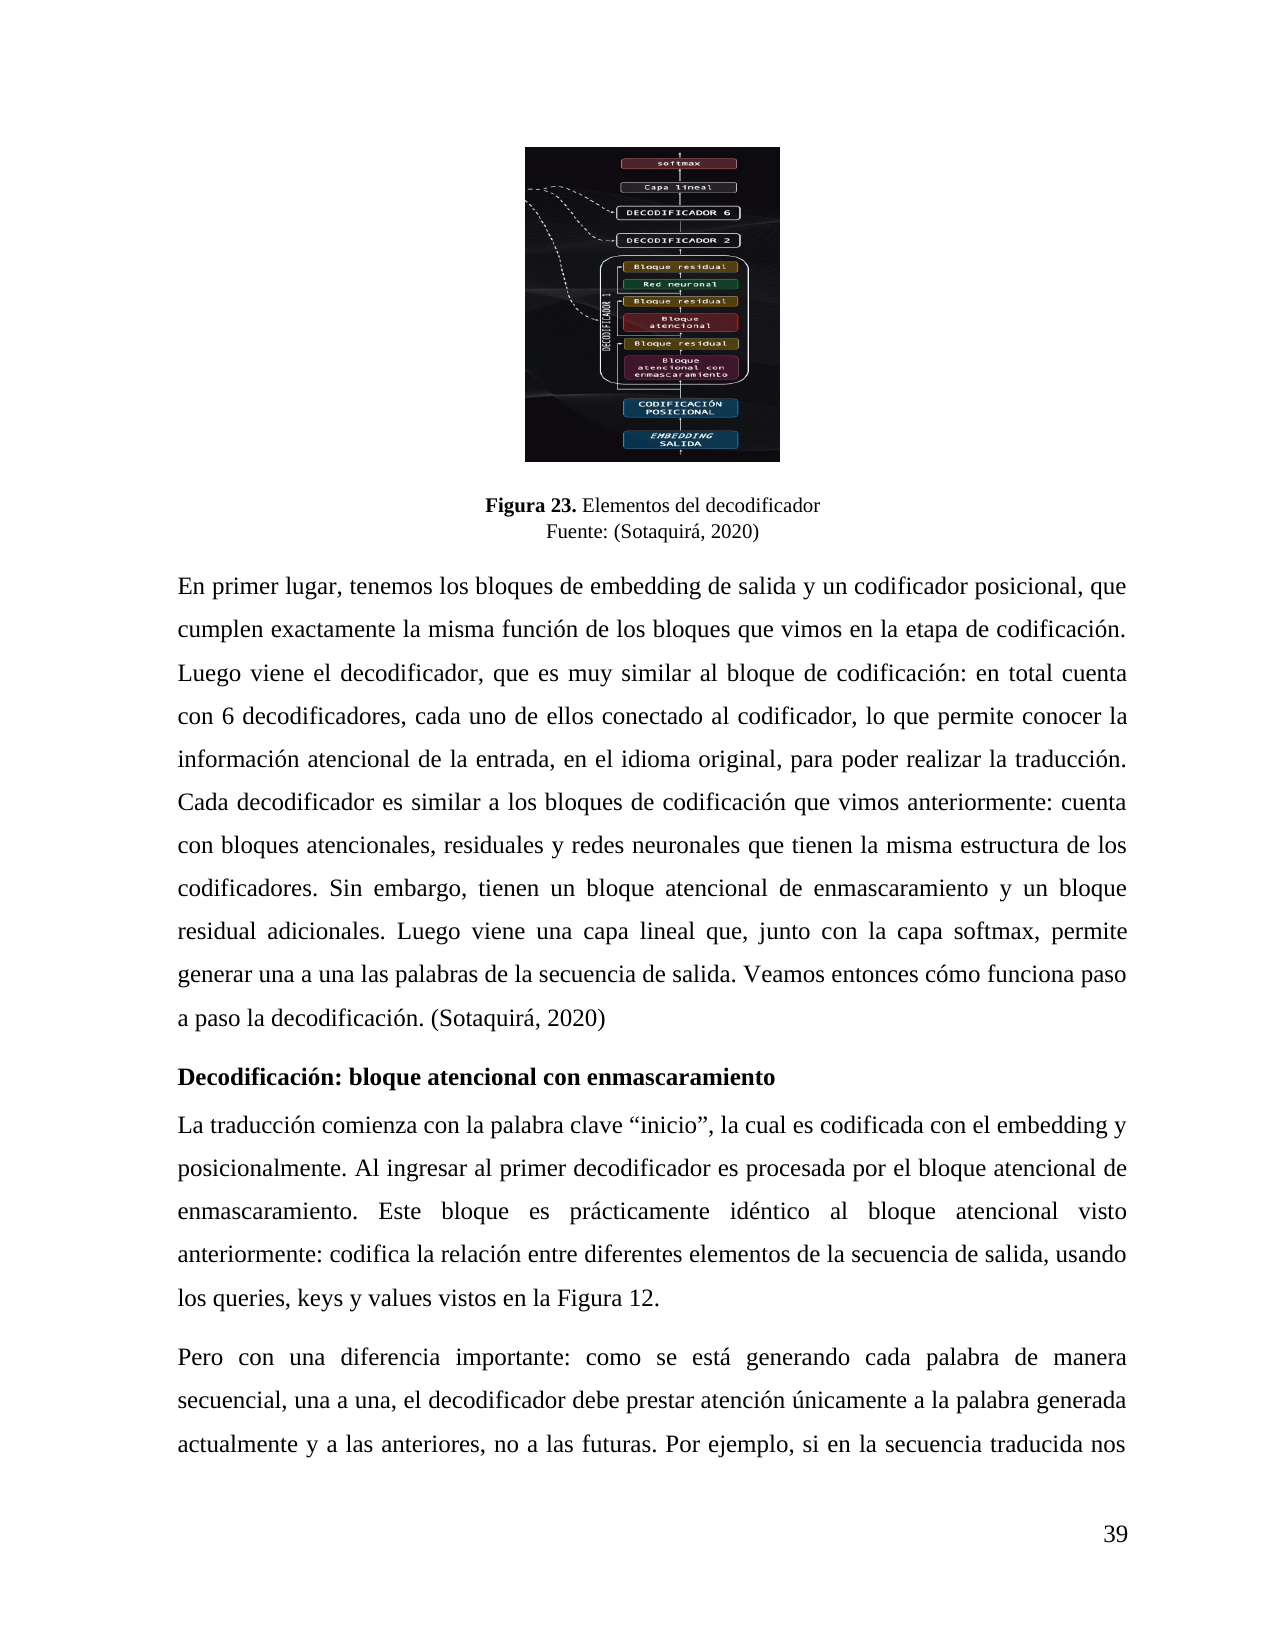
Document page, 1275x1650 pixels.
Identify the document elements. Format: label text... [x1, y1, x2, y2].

picture [525, 147, 780, 462]
text Figura 23. Elementos del decodificador [177, 493, 1128, 517]
text La traducción comienza con la palabra clave “inicio”, la cual es codificada con el embedding y posicionalmente. Al ingresar al primer decodificador es procesada por el bloque atencional de enmascaramiento. Este bloque es prácticamente idéntico al bloque atencional visto anteriormente: codifica la relación entre diferentes elementos de la secuencia de salida, usando los queries, keys y values vistos en la Figura 12. [177, 1110, 1128, 1311]
list Fuente: [177, 519, 1128, 543]
subtitle Decodificación: bloque atencional con enmascaramiento [177, 1062, 1128, 1091]
text En primer lugar, tenemos los bloques de embedding de salida y un codificador posicional, que cumplen exactamente la misma función de los bloques que vimos en la etapa de codificación. Luego viene el decodificador, que es muy similar al bloque de codificación: en total cuenta con 6 decodificadores, cada uno de ellos conectado al codificador, lo que permite conocer la información atencional de la entrada, en el idioma original, para poder realizar la traducción. Cada decodificador es similar a los bloques de codificación que vimos anteriormente: cuenta con bloques atencionales, residuales y redes neuronales que tienen la misma estructura de los codificadores. Sin embargo, tienen un bloque atencional de enmascaramiento y un bloque residual adicionales. Luego viene una capa lineal que, junto con la capa softmax, permite generar una a una las palabras de la secuencia de salida. Veamos entonces cómo funciona paso a paso la decodificación. [177, 571, 1128, 1031]
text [177, 1342, 1128, 1457]
